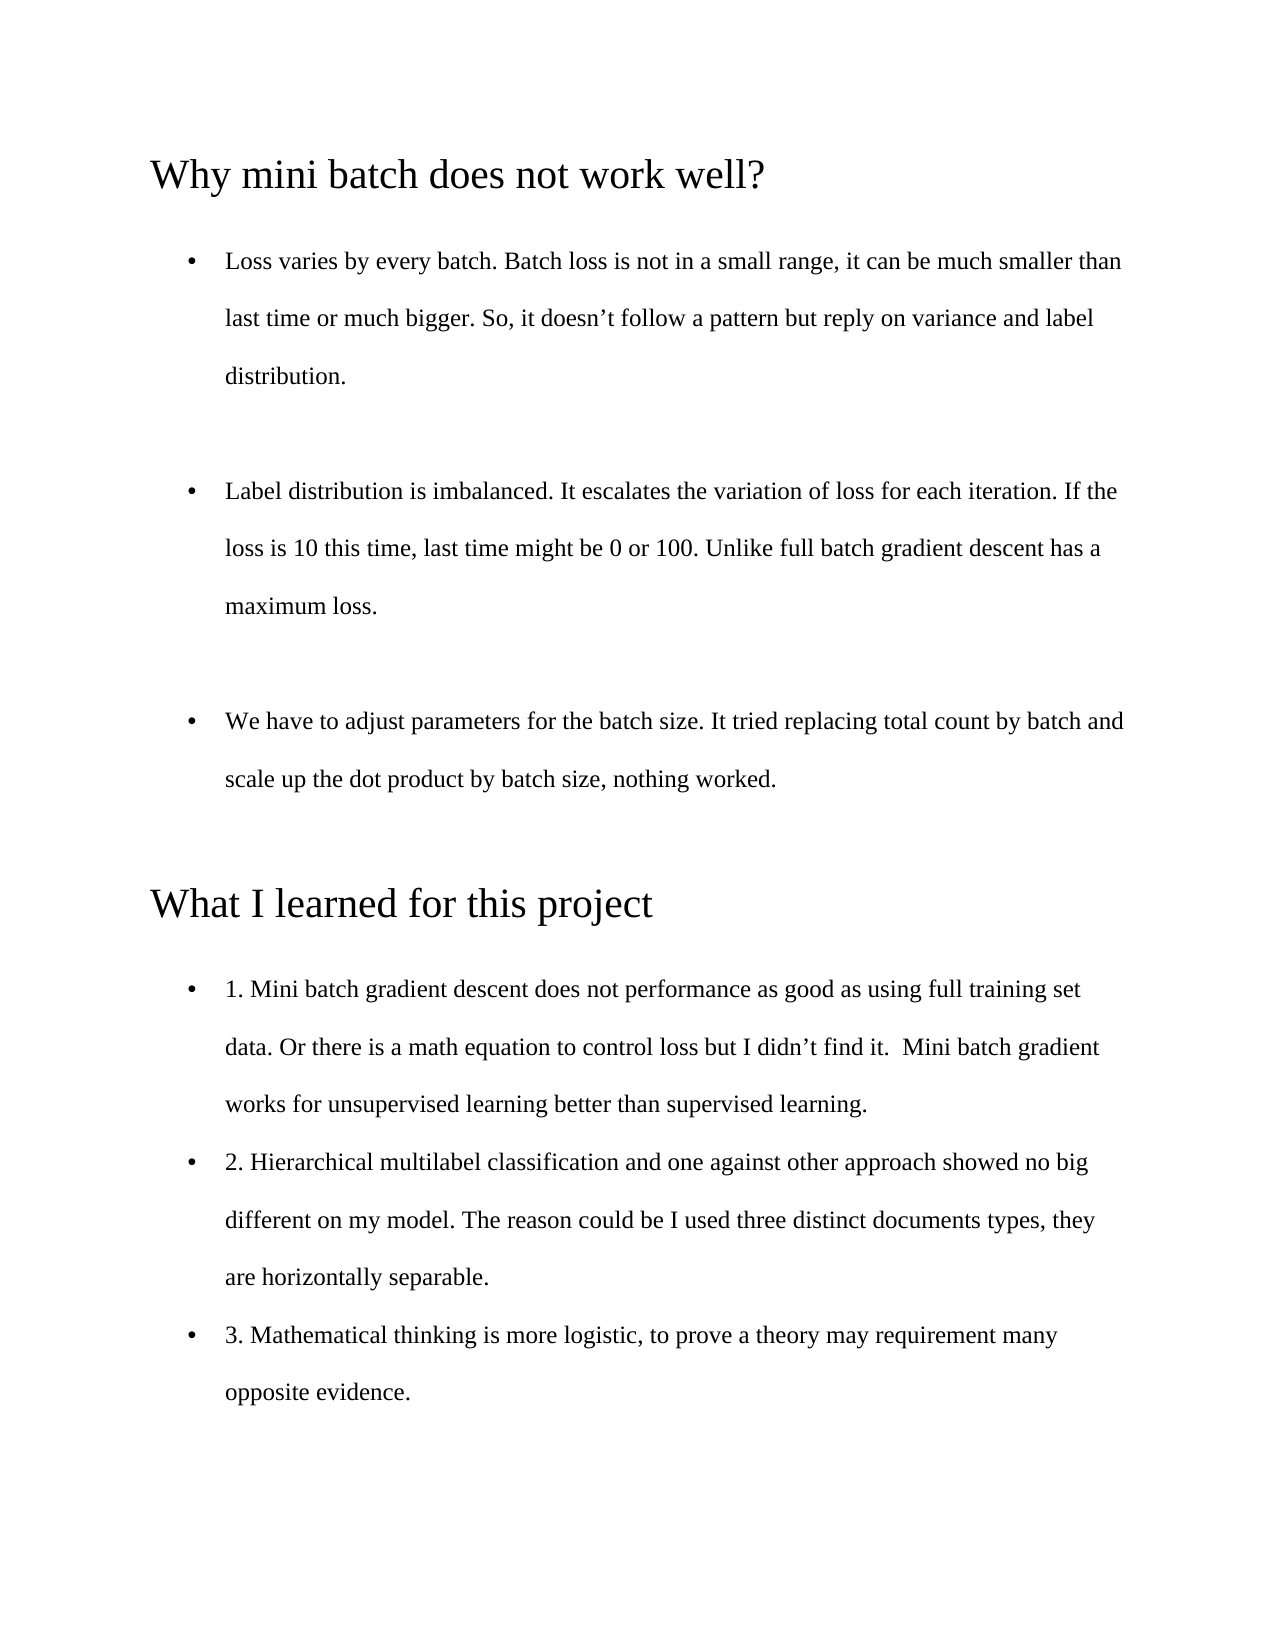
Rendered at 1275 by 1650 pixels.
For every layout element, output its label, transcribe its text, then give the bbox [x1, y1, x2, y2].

list 1. Mini batch gradient descent does not performance as good as using full training set data. Or there is a math equation to control loss but I didn’t find it. Mini batch gradient works for unsupervised learning better than supervised learning. [187, 974, 1125, 1118]
list We have to adjust parameters for the batch size. It tried replacing total count by batch and scale up the dot product by batch size, nothing worked. [187, 706, 1125, 792]
list Label distribution is imbalanced. It escalates the variation of loss for each iteration. If the loss is 10 this time, last time might be 0 or 100. Unlike full batch gradient descent has a maximum loss. [187, 476, 1125, 620]
list 2. Hierarchical multilabel classification and one against other approach showed no big different on my model. The reason could be I used three distinct documents types, they are horizontally separable. [187, 1147, 1125, 1291]
text Why mini batch does not work well? [150, 150, 1125, 198]
text What I learned for this project [150, 879, 1125, 927]
list Loss varies by every batch. Batch loss is not in a small range, it can be much smaller than last time or much bigger. So, it doesn’t follow a pattern but reply on variance and label distribution. [187, 246, 1125, 390]
list 3. Mathematical thinking is more logistic, to prove a theory may requirement many opposite evidence. [187, 1320, 1125, 1406]
